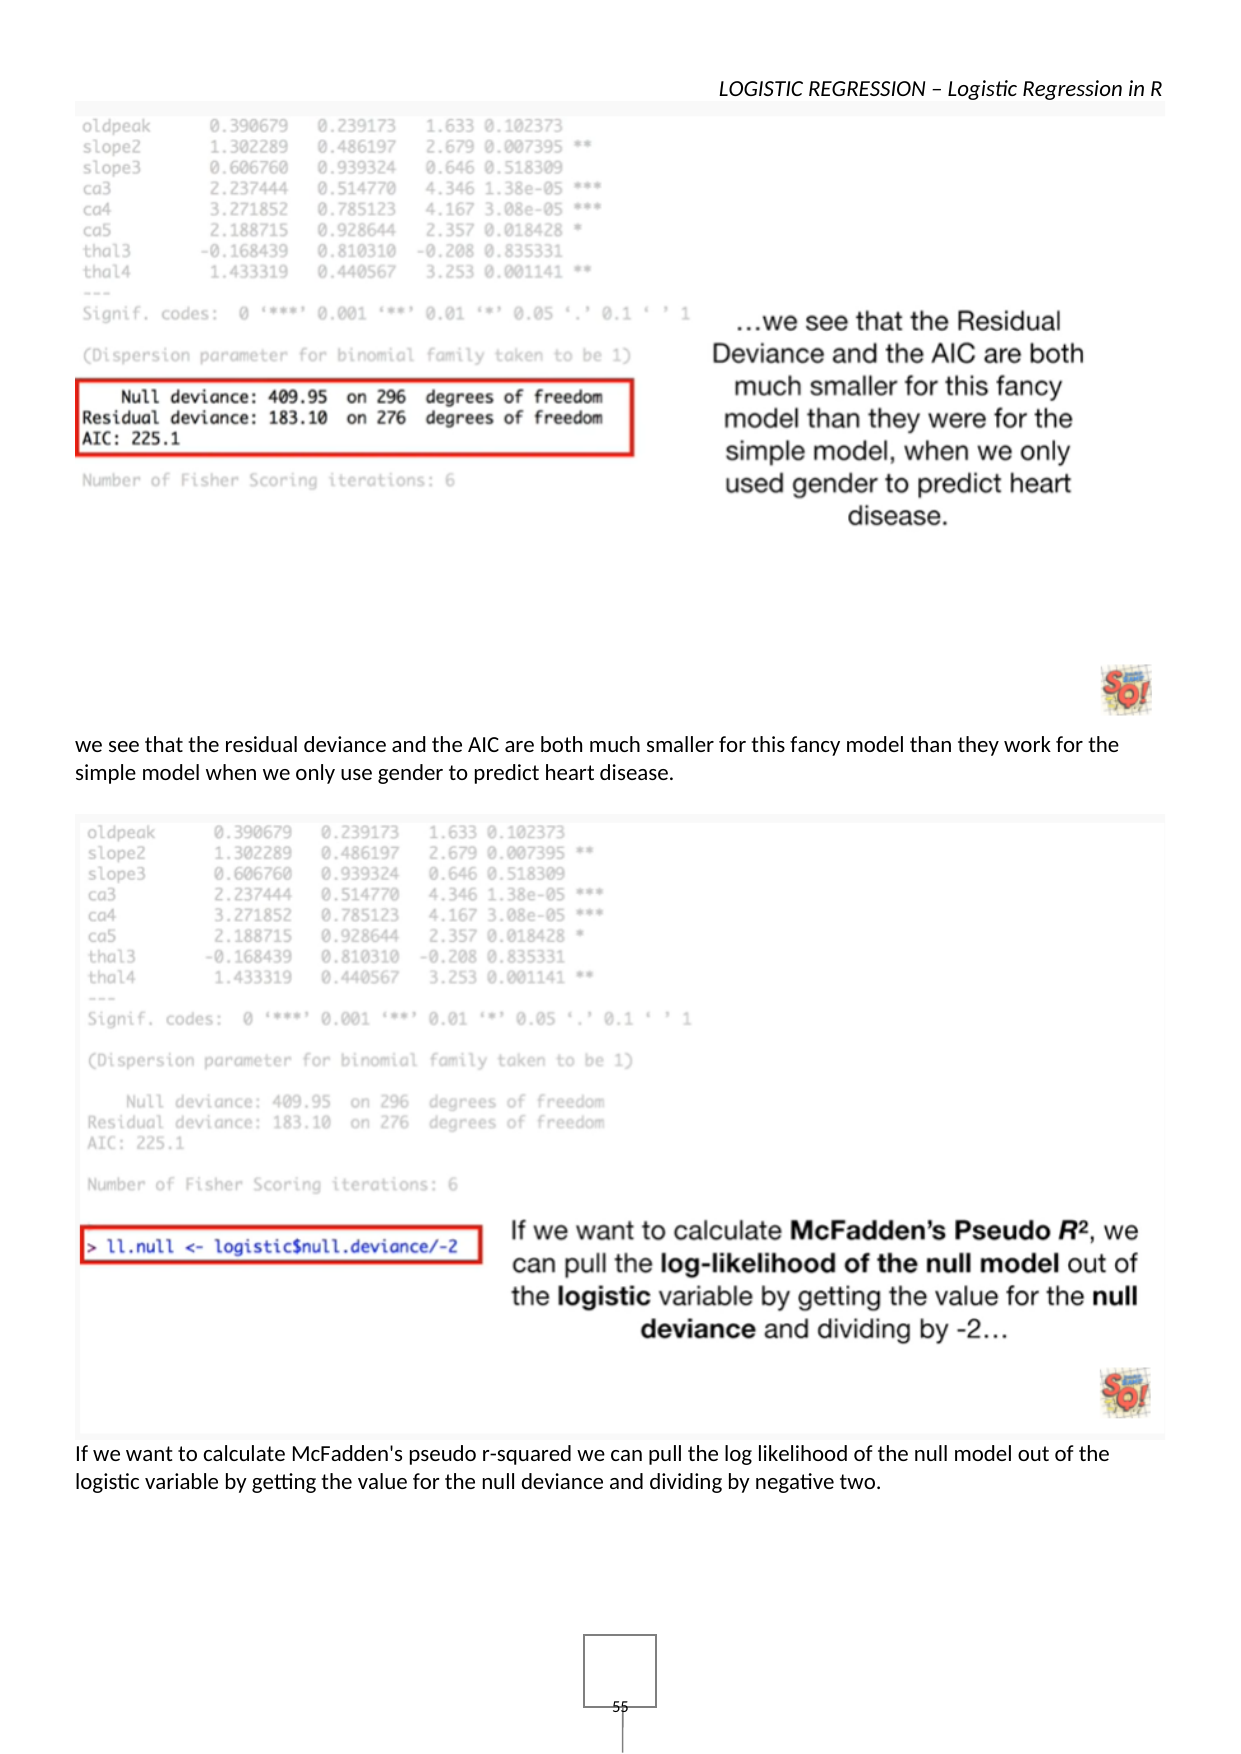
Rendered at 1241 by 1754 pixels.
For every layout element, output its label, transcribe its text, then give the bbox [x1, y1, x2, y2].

picture [75, 814, 1166, 1440]
picture [75, 101, 1166, 731]
text If we want to calculate McFadden's pseudo r-squared we can pull the log likelihood of the null model out of the logistic variable by getting the value for the null deviance and dividing by negative two. [75, 1440, 1165, 1496]
text we see that the residual deviance and the AIC are both much smaller for this fancy model than they work for the simple model when we only use gender to predict heart disease. [75, 731, 1165, 786]
